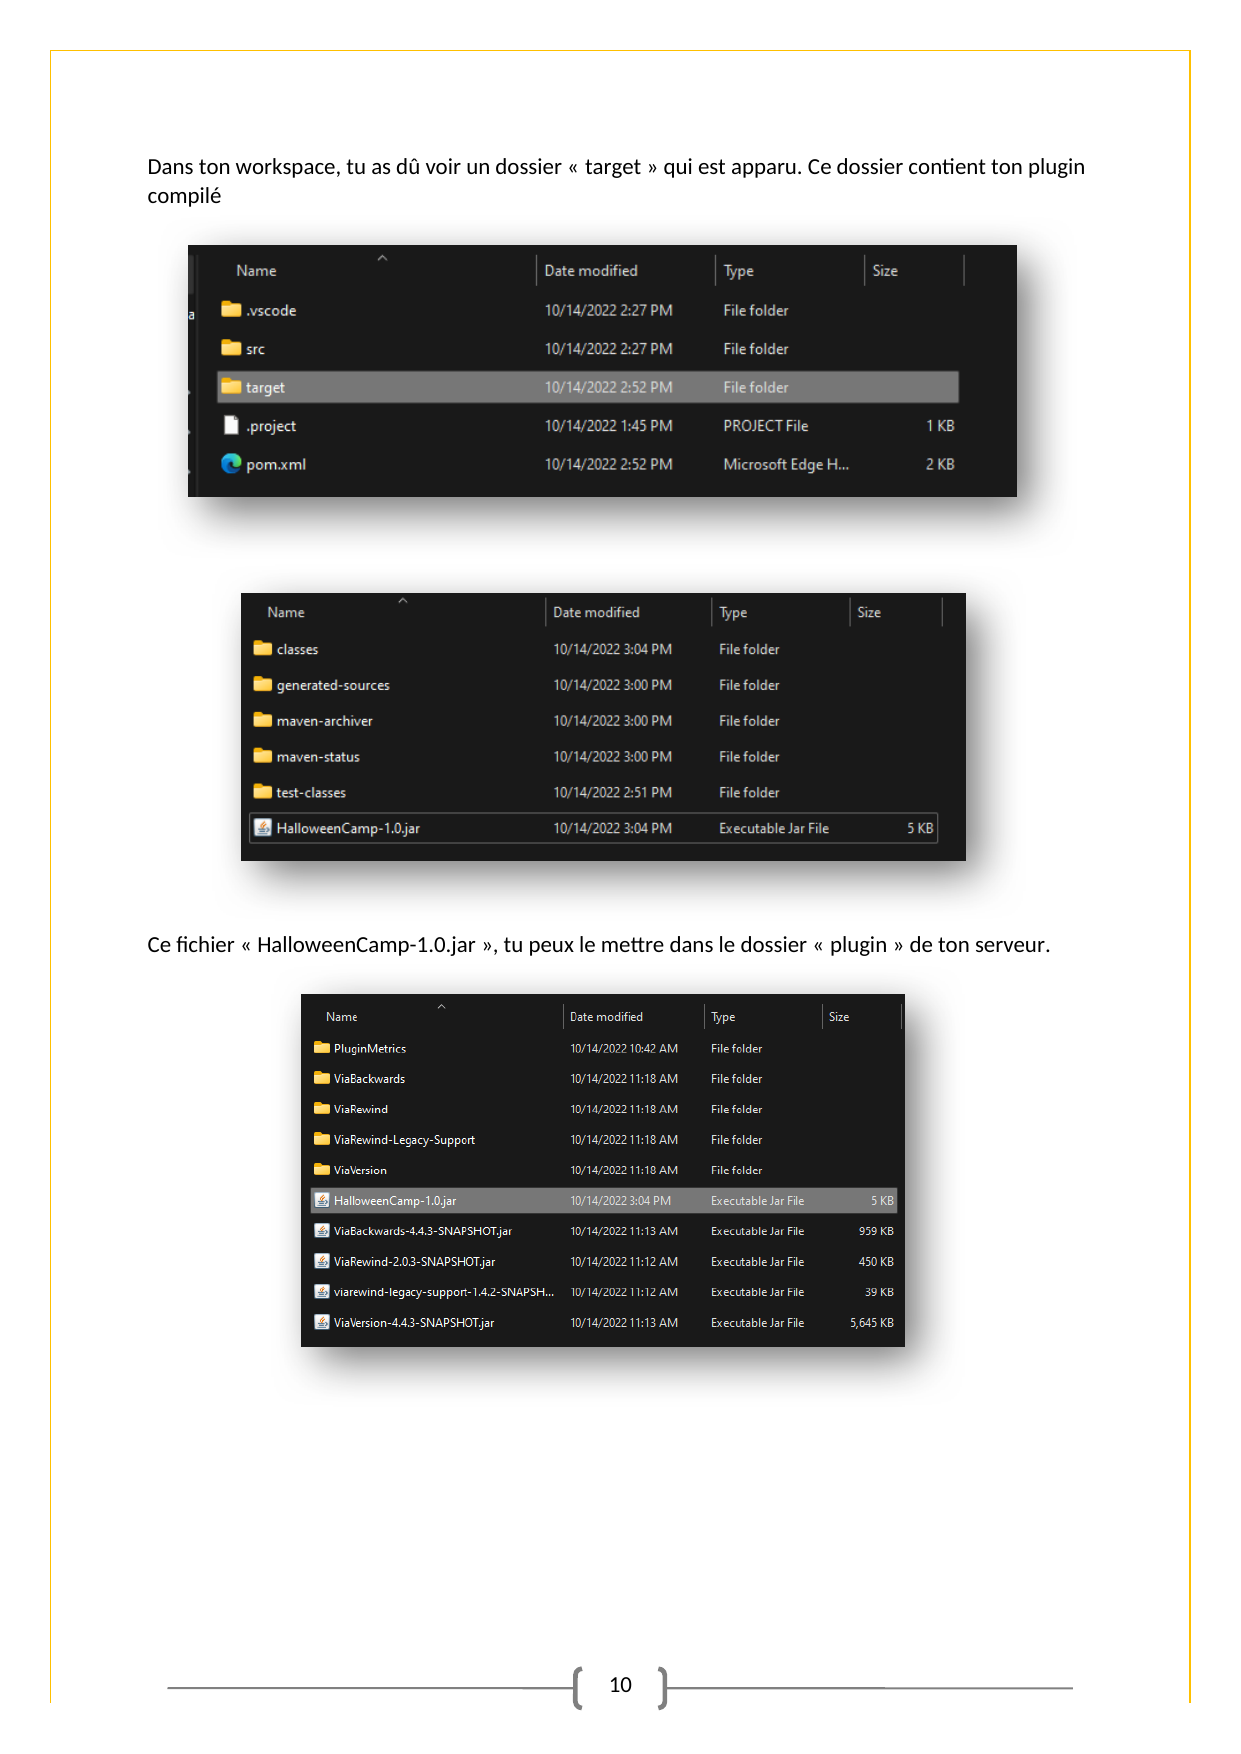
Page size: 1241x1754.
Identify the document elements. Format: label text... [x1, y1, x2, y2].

picture [301, 994, 905, 1347]
text Ce fichier « HalloweenCamp-1.0.jar », tu peux le mettre dans le dossier « plugin » de ton serveur. [147, 930, 1093, 958]
text Dans ton workspace, tu as dû voir un dossier « target » qui est apparu. Ce dossier contient ton plugin compilé [147, 152, 1093, 209]
picture [241, 593, 966, 861]
picture [188, 245, 1017, 497]
